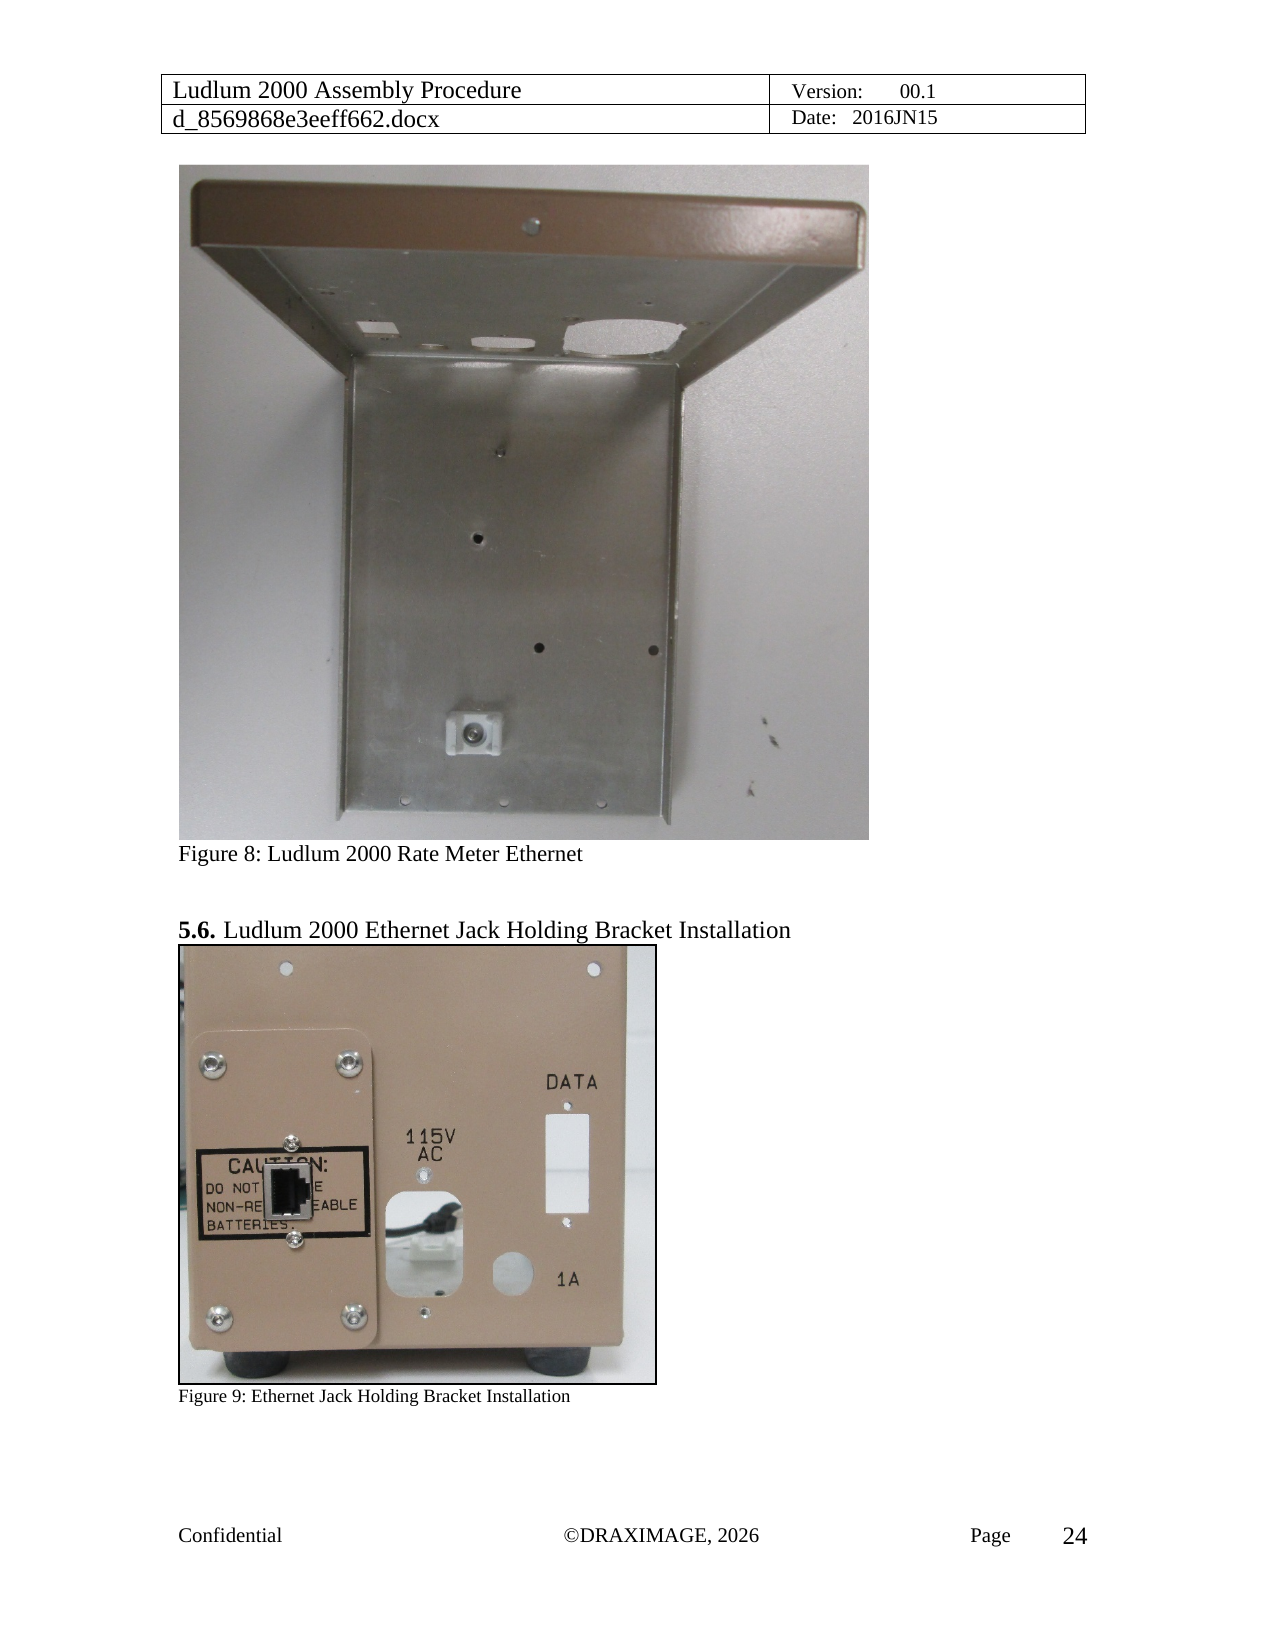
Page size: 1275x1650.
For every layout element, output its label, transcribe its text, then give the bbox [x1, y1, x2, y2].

text Figure 8: Ludlum 2000 Rate Meter Ethernet [178, 840, 1087, 866]
picture [179, 165, 868, 840]
picture [180, 946, 655, 1383]
subtitle Ludlum 2000 Ethernet Jack Holding Bracket Installation [178, 916, 1087, 944]
text Figure 9: Ethernet Jack Holding Bracket Installation [178, 1385, 1087, 1407]
